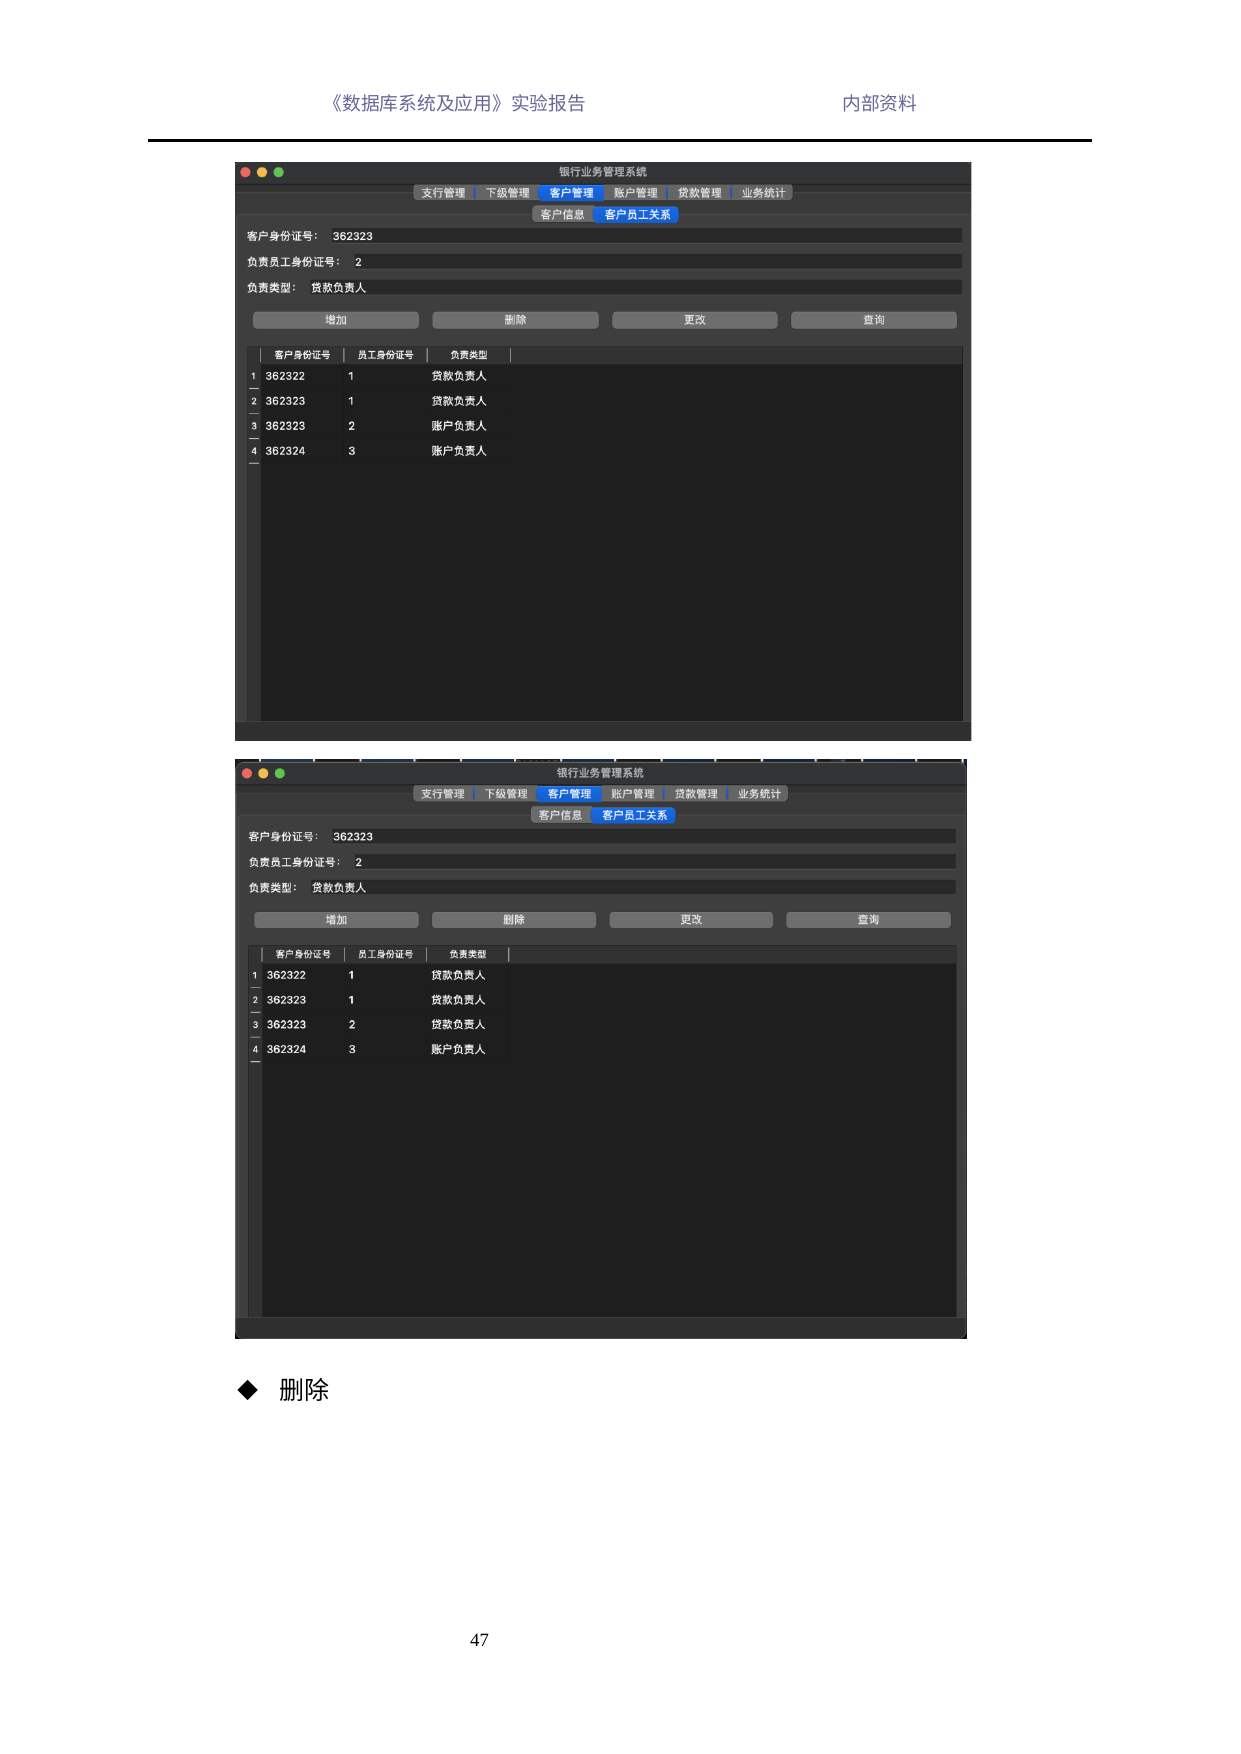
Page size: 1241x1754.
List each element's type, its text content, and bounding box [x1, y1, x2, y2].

list 删除 [235, 1357, 1092, 1422]
picture [235, 162, 972, 741]
picture [235, 759, 967, 1339]
